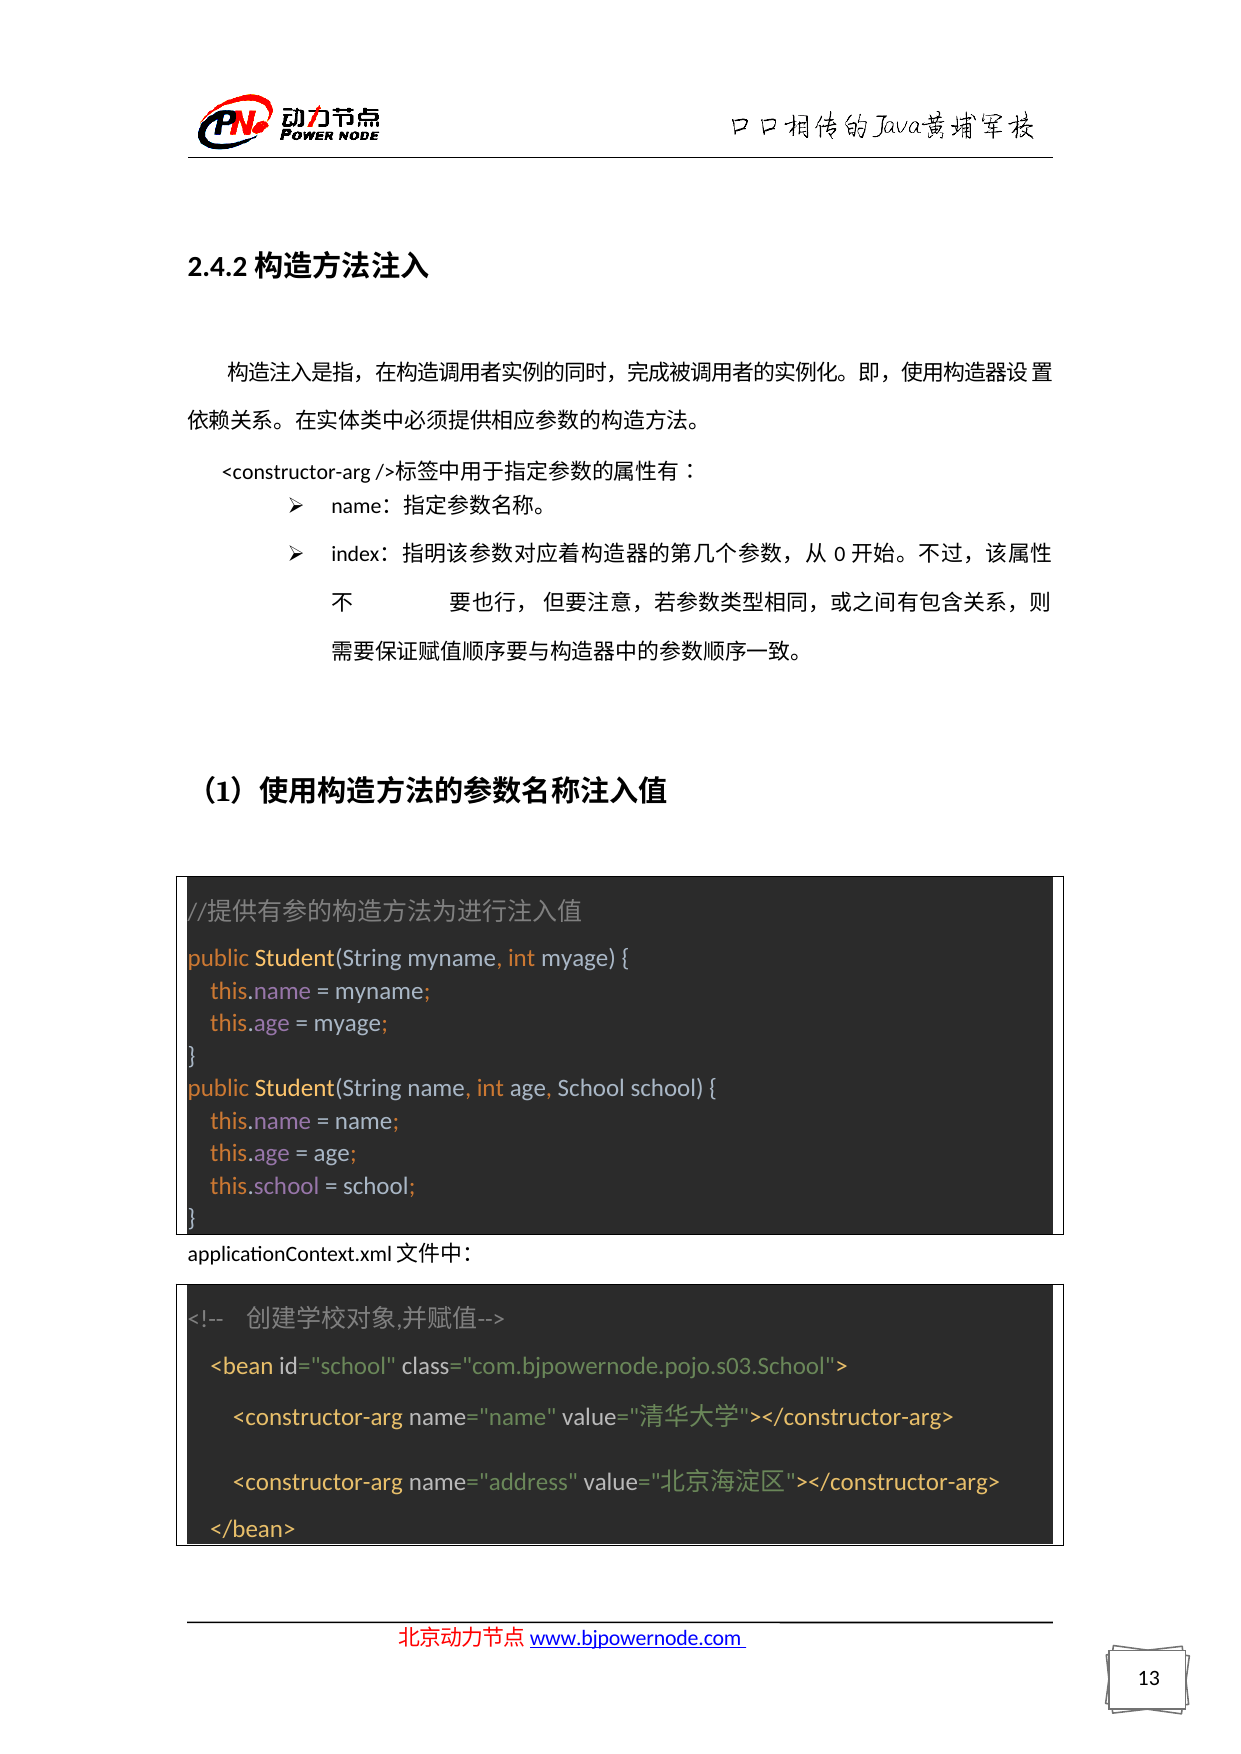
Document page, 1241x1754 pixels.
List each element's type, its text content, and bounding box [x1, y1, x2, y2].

text <constructor-arg />标签中用于指定参数的属性有： [200, 455, 1053, 487]
list name：指定参数名称。 [287, 487, 1053, 520]
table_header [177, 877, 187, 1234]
list index：指明该参数对应着构造器的第几个参数，从 0 开始。不过，该属性不 要也行， 但要注意，若参数类型相同，或之间有包含关系，则需要保证赋值顺序要与构造器中的参数顺序一致。 [287, 536, 1053, 666]
text applicationContext.xml文件中： [187, 1235, 1053, 1268]
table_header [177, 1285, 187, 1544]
picture [187, 88, 1053, 155]
subtitle 2.4.2 构造方法注入 [187, 231, 1053, 296]
subtitle （1）使用构造方法的参数名称注入值 [187, 757, 1053, 822]
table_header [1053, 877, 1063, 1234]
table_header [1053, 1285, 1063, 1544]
text 构造注入是指，在构造调用者实例的同时，完成被调用者的实例化。即，使用构造器设置依赖关系。在实体类中必须提供相应参数的构造方法。 [187, 354, 1053, 435]
